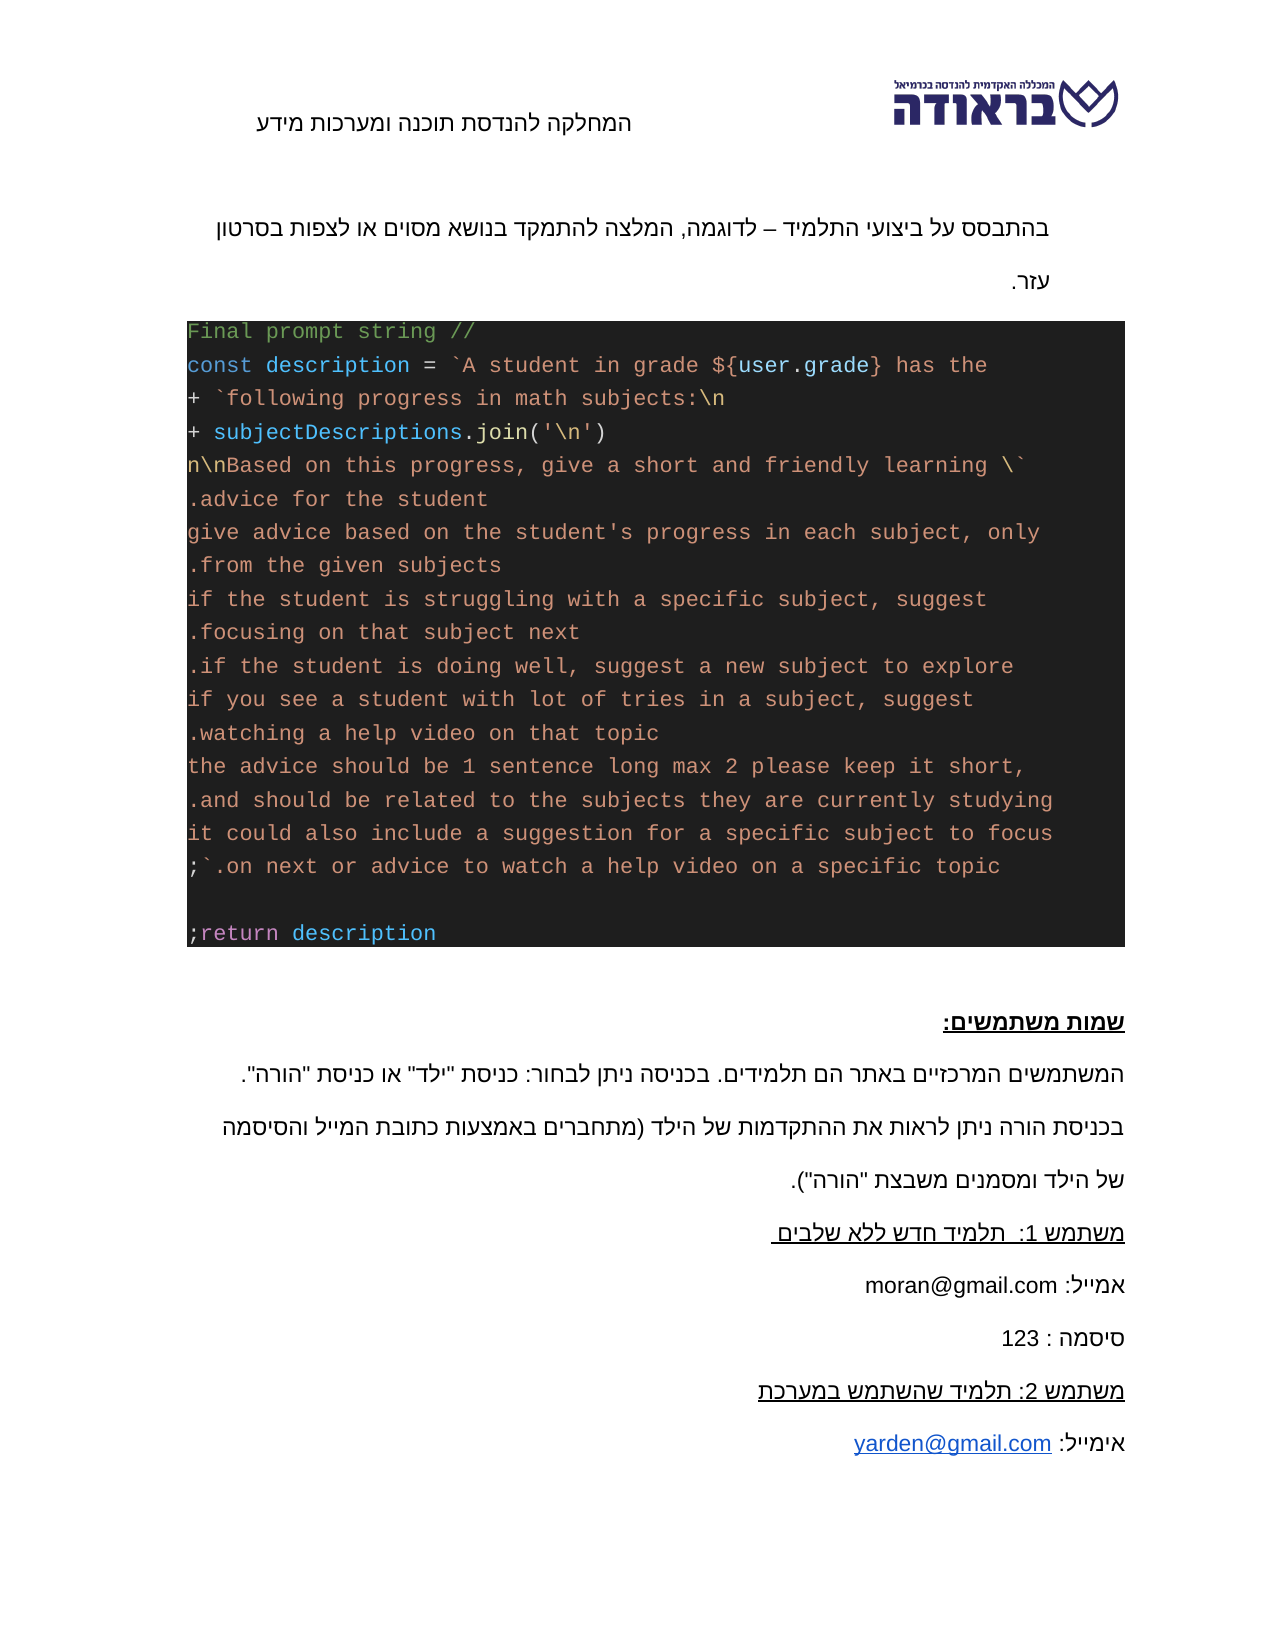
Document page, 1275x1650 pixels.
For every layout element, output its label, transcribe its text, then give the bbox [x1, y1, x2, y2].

text בכניסת הורה ניתן לראות את ההתקדמות של הילד (מתחברים באמצעות כתובת המייל והסיסמה של הילד ומסמנים משבצת "הורה"). [187, 1114, 1125, 1193]
text if the student is doing well, suggest a new subject to explore. [187, 655, 1125, 680]
text subjectDescriptions.join('\n') + [187, 421, 1125, 446]
text המשתמשים המרכזיים באתר הם תלמידים. בכניסה ניתן לבחור: כניסת "ילד" או כניסת "הורה". [187, 1061, 1125, 1088]
text `\n\nBased on this progress, give a short and friendly learning advice for the student. [187, 454, 1125, 513]
text // Final prompt string [187, 321, 1125, 345]
text it could also include a suggestion for a specific subject to focus on next or advice to watch a help video on a specific topic.`; [187, 822, 1125, 880]
text שמות משתמשים: [187, 1009, 1125, 1035]
text אימייל: yarden@gmail.com [187, 1430, 1125, 1457]
text if the student is struggling with a specific subject, suggest focusing on that subject next. [187, 588, 1125, 646]
text give advice based on the student's progress in each subject, only from the given subjects. [187, 521, 1125, 579]
text סיסמה : 123 [187, 1325, 1125, 1351]
text אמייל: moran@gmail.com [187, 1272, 1125, 1298]
text return description; [187, 922, 1125, 947]
text const description = `A student in grade ${user.grade} has the following progress in math subjects:\n` + [187, 354, 1125, 412]
text משתמש 2: תלמיד שהשתמש במערכת [187, 1378, 1125, 1404]
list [187, 215, 1087, 294]
text משתמש 1: תלמיד חדש ללא שלבים [187, 1219, 1125, 1246]
text the advice should be 1 sentence long max 2 please keep it short, and should be related to the subjects they are currently studying. [187, 755, 1125, 813]
picture [887, 75, 1125, 132]
text if you see a student with lot of tries in a subject, suggest watching a help video on that topic. [187, 688, 1125, 747]
